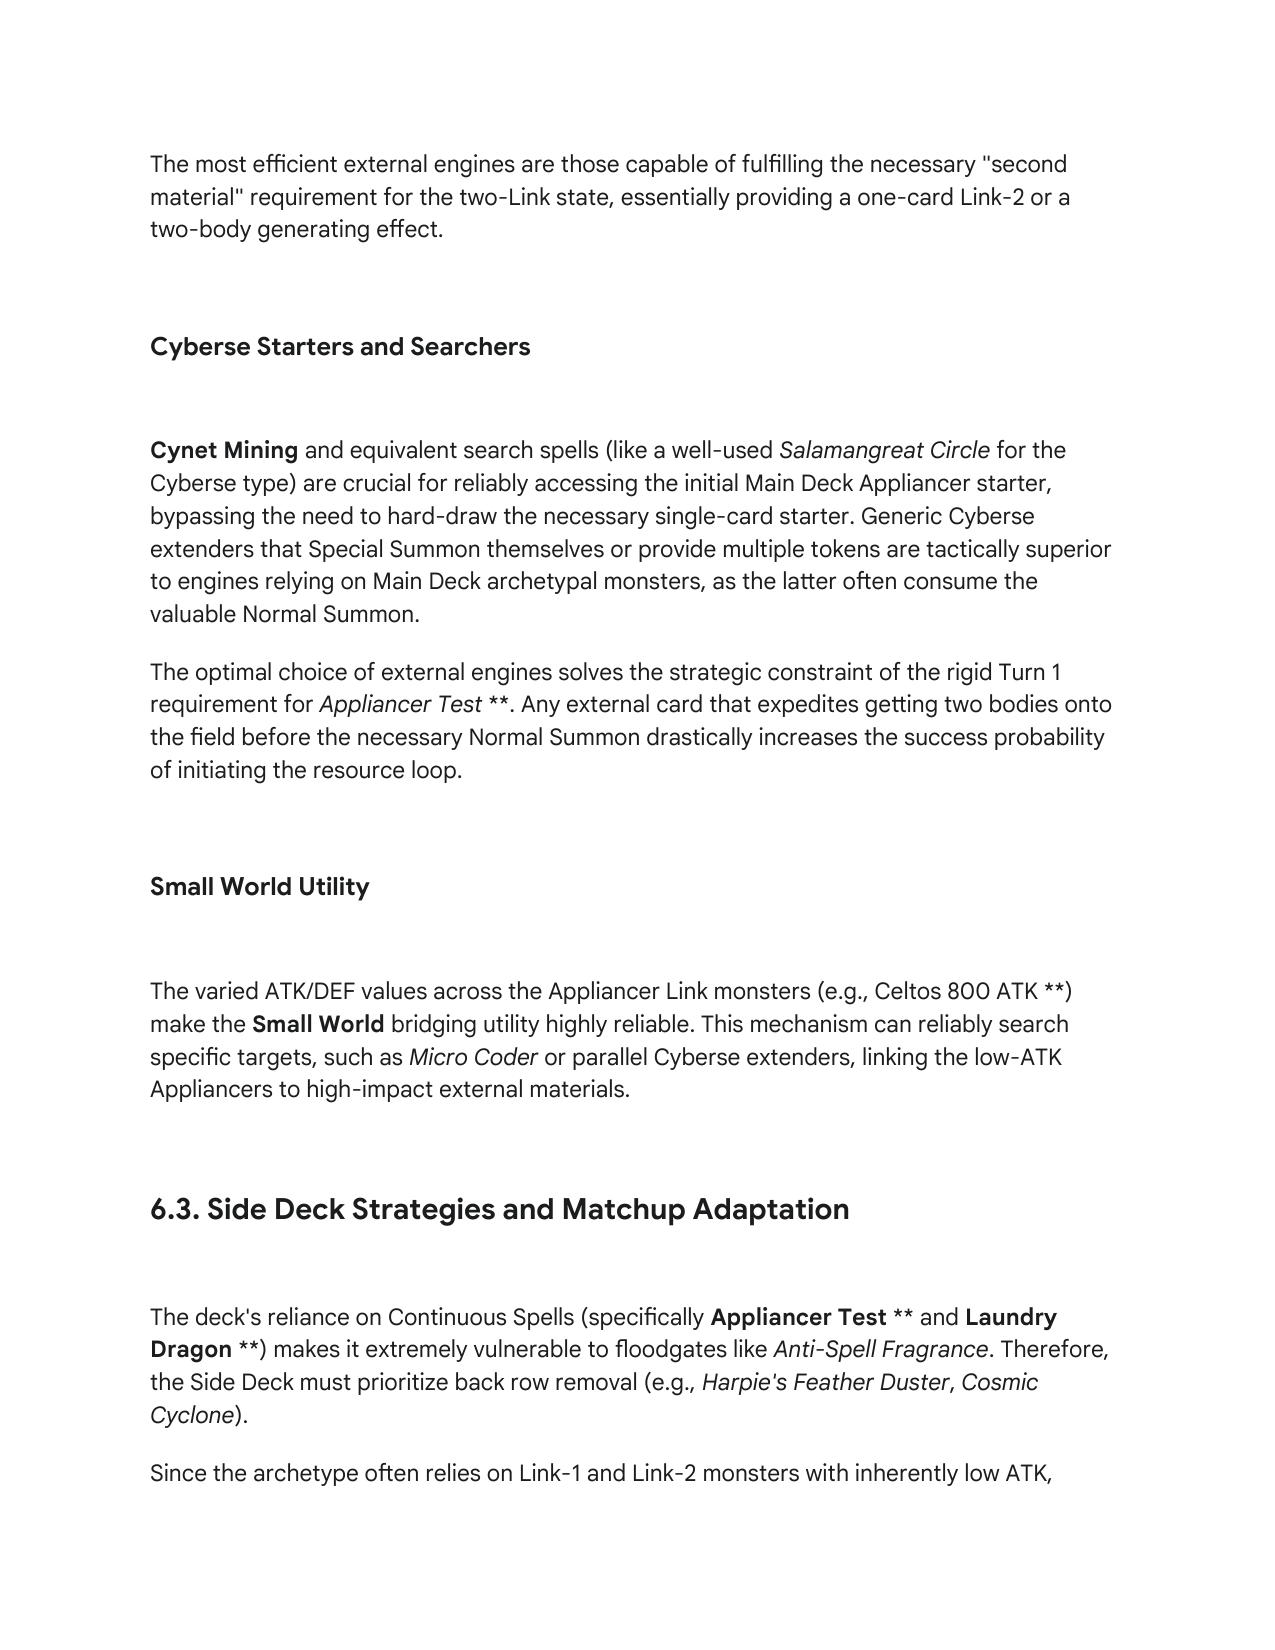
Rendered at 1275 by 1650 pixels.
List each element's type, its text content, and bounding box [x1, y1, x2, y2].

text The most efficient external engines are those capable of fulfilling the necessary "second material" requirement for the two-Link state, essentially providing a one-card Link-2 or a two-body generating effect. [150, 150, 1125, 244]
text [150, 1459, 1125, 1487]
text The optimal choice of external engines solves the strategic constraint of the rigid Turn 1 requirement for Appliancer Test **. Any external card that expedites getting two bodies onto the field before the necessary Normal Summon drastically increases the success probability of initiating the resource loop. [150, 658, 1125, 785]
text The varied ATK/DEF values across the Appliancer Link monsters (e.g., Celtos 800 ATK **) make the Small World bridging utility highly reliable. This mechanism can reliably search specific targets, such as Micro Coder or parallel Cyberse extenders, linking the low-ATK Appliancers to high-impact external materials. [150, 977, 1125, 1104]
text The deck's reliance on Continuous Spells (specifically Appliancer Test ** and Laundry Dragon **) makes it extremely vulnerable to floodgates like Anti-Spell Fragrance. Therefore, the Side Deck must prioritize back row removal (e.g., Harpie's Feather Duster, Cosmic Cyclone). [150, 1303, 1125, 1430]
subtitle Small World Utility [150, 872, 1125, 903]
subtitle 6.3. Side Deck Strategies and Matchup Adaptation [150, 1191, 1125, 1228]
subtitle Cyberse Starters and Searchers [150, 331, 1125, 362]
text Cynet Mining and equivalent search spells (like a well-used Salamangreat Circle for the Cyberse type) are crucial for reliably accessing the initial Main Deck Appliancer starter, bypassing the need to hard-draw the necessary single-card starter. Generic Cyberse extenders that Special Summon themselves or provide multiple tokens are tactically superior to engines relying on Main Deck archetypal monsters, as the latter often consume the valuable Normal Summon. [150, 437, 1125, 629]
